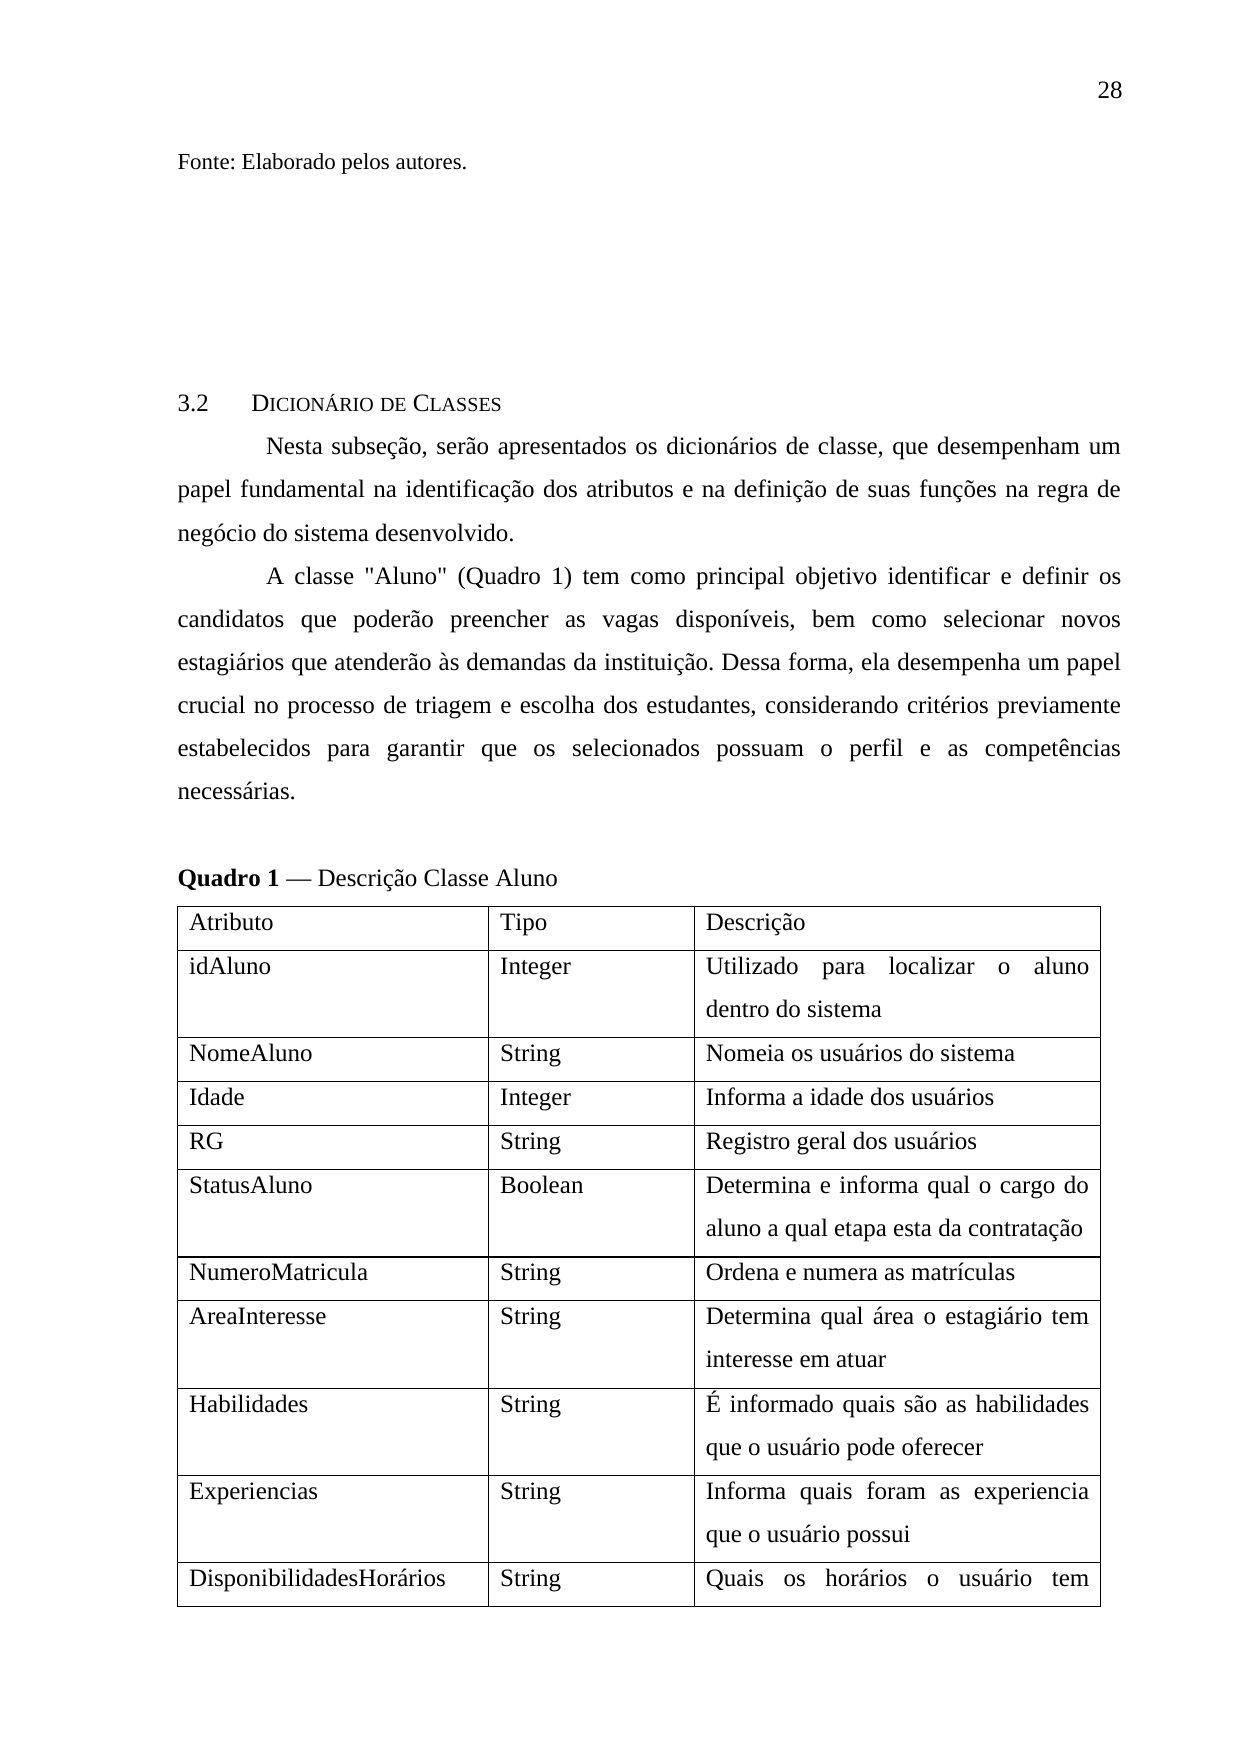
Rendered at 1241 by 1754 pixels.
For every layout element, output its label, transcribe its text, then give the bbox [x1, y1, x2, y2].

text Quadro 1 — Descrição Classe Aluno [177, 863, 1122, 891]
table_cell Habilidades [178, 1389, 488, 1475]
table_cell Informa a idade dos usuários [695, 1082, 1100, 1125]
table_cell NomeAluno [178, 1038, 488, 1081]
table_cell Experiencias [178, 1476, 488, 1562]
table_cell NumeroMatricula [178, 1258, 488, 1300]
table_cell String [489, 1389, 694, 1475]
table_cell Ordena e numera as matrículas [695, 1258, 1100, 1300]
table_cell StatusAluno [178, 1170, 488, 1256]
table_cell String [489, 1126, 694, 1169]
text Fonte: Elaborado pelos autores. [177, 148, 1122, 174]
table_cell Utilizado para localizar o aluno dentro do sistema [695, 951, 1100, 1037]
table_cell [178, 1563, 488, 1606]
table_cell Informa quais foram as experiencia que o usuário possui [695, 1476, 1100, 1562]
table_cell String [489, 1301, 694, 1388]
table_cell Determina qual área o estagiário tem interesse em atuar [695, 1301, 1100, 1388]
table_cell RG [178, 1126, 488, 1169]
table_cell AreaInteresse [178, 1301, 488, 1388]
table_header Atributo [178, 907, 488, 950]
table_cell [695, 1563, 1100, 1606]
table_cell idAluno [178, 951, 488, 1037]
subtitle Dicionário de Classes [177, 388, 1122, 417]
table_cell Boolean [489, 1170, 694, 1256]
table_cell É informado quais são as habilidades que o usuário pode oferecer [695, 1389, 1100, 1475]
text A classe "Aluno" (Quadro 1) tem como principal objetivo identificar e definir os candidatos que poderão preencher as vagas disponíveis, bem como selecionar novos estagiários que atenderão às demandas da instituição. Dessa forma, ela desempenha um papel crucial no processo de triagem e escolha dos estudantes, considerando critérios previamente estabelecidos para garantir que os selecionados possuam o perfil e as competências necessárias. [177, 561, 1122, 805]
table_cell Nomeia os usuários do sistema [695, 1038, 1100, 1081]
table_cell Integer [489, 1082, 694, 1125]
table_cell Idade [178, 1082, 488, 1125]
table_cell Integer [489, 951, 694, 1037]
table_cell String [489, 1476, 694, 1562]
table_cell Determina e informa qual o cargo do aluno a qual etapa esta da contratação [695, 1170, 1100, 1256]
table_cell String [489, 1563, 694, 1606]
table_cell Registro geral dos usuários [695, 1126, 1100, 1169]
table_cell String [489, 1038, 694, 1081]
table_header Tipo [489, 907, 694, 950]
table_header Descrição [695, 907, 1100, 950]
table_cell String [489, 1258, 694, 1300]
text Nesta subseção, serão apresentados os dicionários de classe, que desempenham um papel fundamental na identificação dos atributos e na definição de suas funções na regra de negócio do sistema desenvolvido. [177, 431, 1122, 546]
